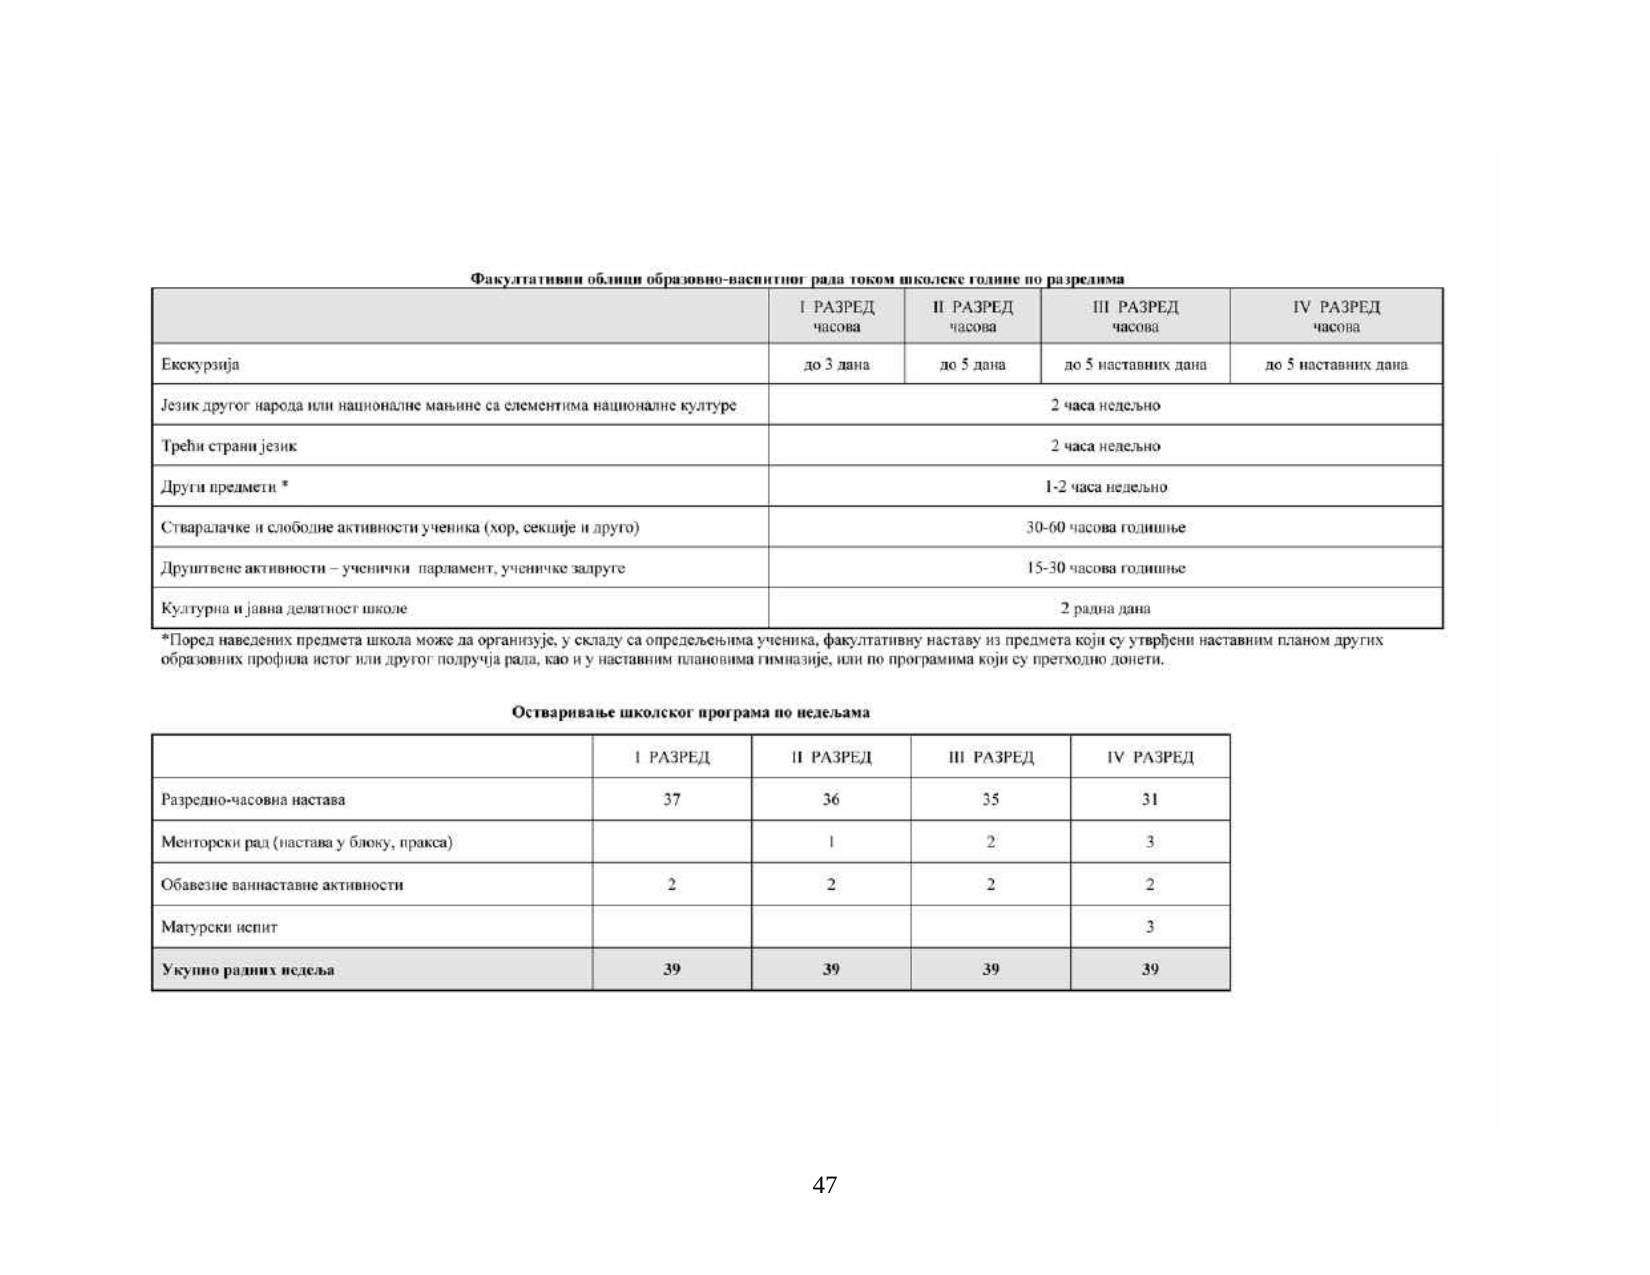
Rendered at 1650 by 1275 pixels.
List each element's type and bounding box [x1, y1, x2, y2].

picture [150, 150, 1500, 1128]
